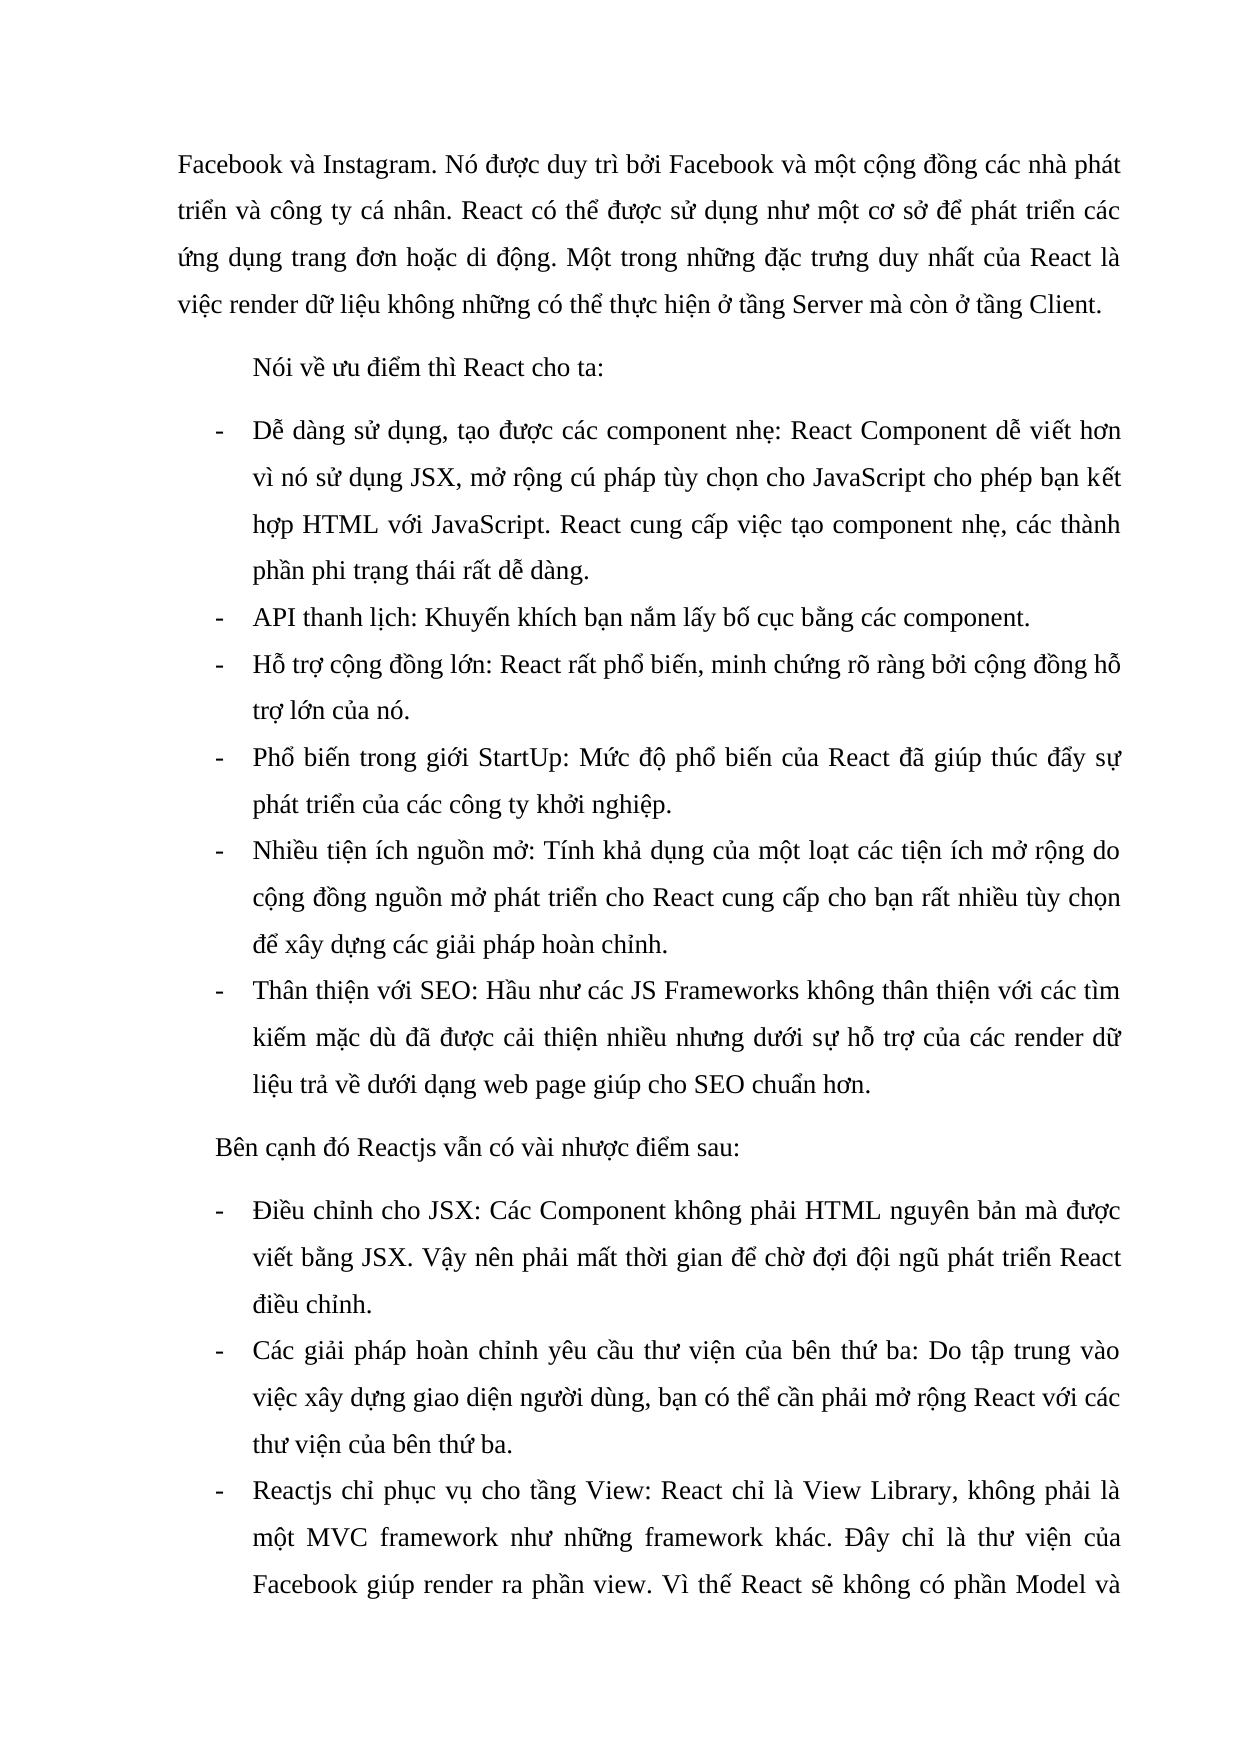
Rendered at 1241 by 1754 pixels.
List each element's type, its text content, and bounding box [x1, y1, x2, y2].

list API thanh lịch: Khuyến khích bạn nắm lấy bố cục bằng các component. [215, 601, 1122, 632]
text Nói về ưu điểm thì React cho ta: [177, 351, 1122, 382]
text Bên cạnh đó Reactjs vẫn có vài nhược điểm sau: [177, 1131, 1122, 1162]
list Nhiều tiện ích nguồn mở: Tính khả dụng của một loạt các tiện ích mở rộng do cộng đồng nguồn mở phát triển cho React cung cấp cho bạn rất nhiều tùy chọn để xây dựng các giải pháp hoàn chỉnh. [215, 834, 1122, 959]
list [215, 1474, 1122, 1599]
list Điều chỉnh cho JSX: Các Component không phải HTML nguyên bản mà được viết bằng JSX. Vậy nên phải mất thời gian để chờ đợi đội ngũ phát triển React điều chỉnh. [215, 1194, 1122, 1319]
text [177, 148, 1122, 319]
list Phổ biến trong giới StartUp: Mức độ phổ biến của React đã giúp thúc đẩy sự phát triển của các công ty khởi nghiệp. [215, 741, 1122, 819]
list Dễ dàng sử dụng, tạo được các component nhẹ: React Component dễ viết hơn vì nó sử dụng JSX, mở rộng cú pháp tùy chọn cho JavaScript cho phép bạn kết hợp HTML với JavaScript. React cung cấp việc tạo component nhẹ, các thành phần phi trạng thái rất dễ dàng. [215, 414, 1122, 586]
list Hỗ trợ cộng đồng lớn: React rất phổ biến, minh chứng rõ ràng bởi cộng đồng hỗ trợ lớn của nó. [215, 648, 1122, 726]
list Thân thiện với SEO: Hầu như các JS Frameworks không thân thiện với các tìm kiếm mặc dù đã được cải thiện nhiều nhưng dưới sự hỗ trợ của các render dữ liệu trả về dưới dạng web page giúp cho SEO chuẩn hơn. [215, 974, 1122, 1099]
list Các giải pháp hoàn chỉnh yêu cầu thư viện của bên thứ ba: Do tập trung vào việc xây dựng giao diện người dùng, bạn có thể cần phải mở rộng React với các thư viện của bên thứ ba. [215, 1334, 1122, 1459]
